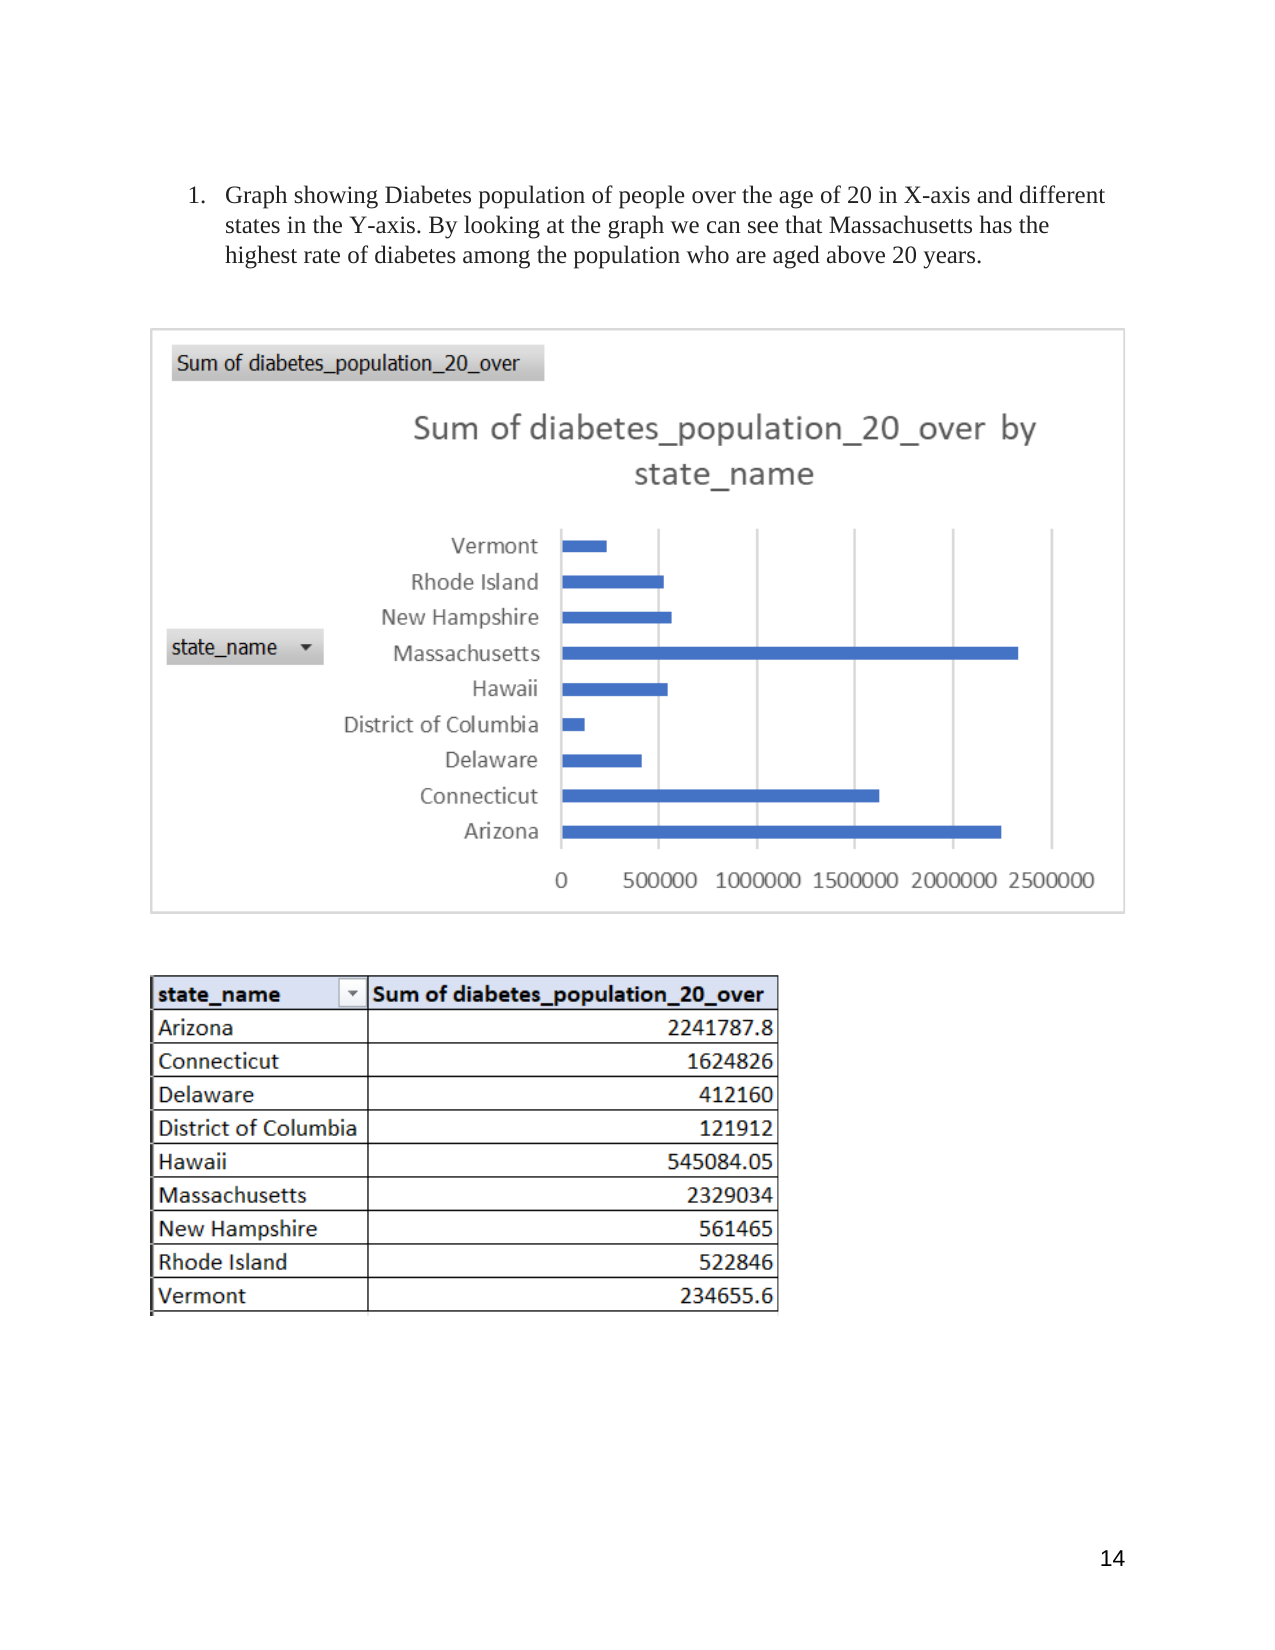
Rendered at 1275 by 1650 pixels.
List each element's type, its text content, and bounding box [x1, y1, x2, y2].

picture [150, 328, 1125, 914]
list Graph showing Diabetes population of people over the age of 20 in X-axis and different states in the Y-axis. By looking at the graph we can see that Massachusetts has the highest rate of diabetes among the population who are aged above 20 years. [187, 180, 1125, 269]
picture [150, 975, 779, 1316]
